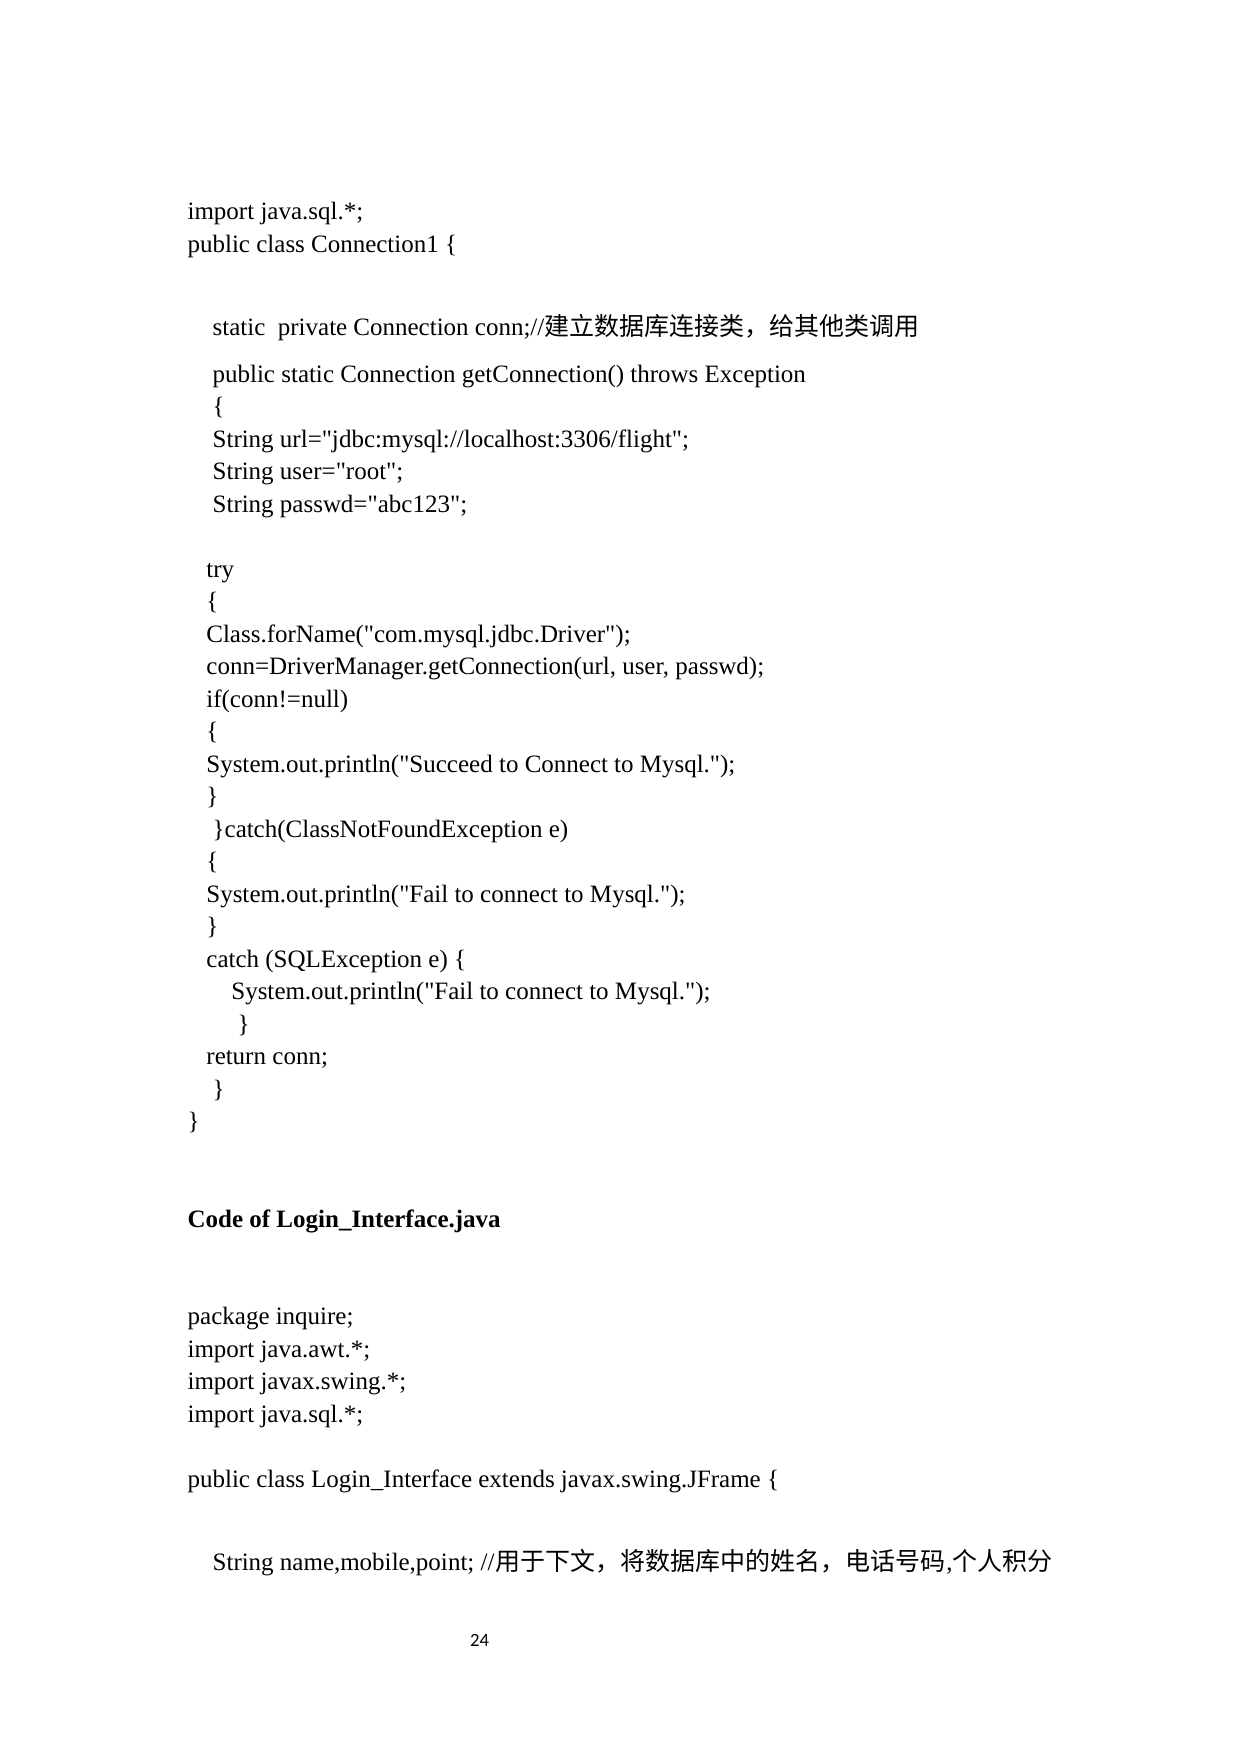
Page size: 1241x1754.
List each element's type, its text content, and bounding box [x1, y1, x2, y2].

text public class Connection1 { [187, 227, 1053, 259]
text }catch(ClassNotFoundException e) [187, 812, 1053, 844]
text package inquire; [187, 1299, 1053, 1332]
text return conn; [187, 1039, 1053, 1072]
text System.out.println("Fail to connect to Mysql."); [187, 974, 1053, 1007]
text { [187, 389, 1053, 422]
text catch (SQLException e) { [187, 942, 1053, 974]
text conn=DriverManager.getConnection(url, user, passwd); [187, 649, 1053, 682]
text String user="root"; [187, 454, 1053, 487]
text import java.sql.*; [187, 194, 1053, 227]
text Class.forName("com.mysql.jdbc.Driver"); [187, 617, 1053, 649]
text Code of Login_Interface.java [187, 1202, 1053, 1234]
text public static Connection getConnection() throws Exception [187, 357, 1053, 389]
text } [187, 779, 1053, 812]
text } [187, 909, 1053, 942]
text } [187, 1072, 1053, 1104]
text System.out.println("Succeed to Connect to Mysql."); [187, 747, 1053, 779]
text } [187, 1007, 1053, 1039]
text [187, 1527, 1053, 1592]
text { [187, 844, 1053, 877]
text import java.awt.*; [187, 1332, 1053, 1364]
text { [187, 714, 1053, 747]
text String passwd="abc123"; [187, 487, 1053, 519]
text public class Login_Interface extends javax.swing.JFrame { [187, 1462, 1053, 1494]
text import java.sql.*; [187, 1397, 1053, 1429]
text System.out.println("Fail to connect to Mysql."); [187, 877, 1053, 909]
text } [187, 1104, 1053, 1137]
text { [187, 584, 1053, 617]
text try [187, 552, 1053, 584]
text if(conn!=null) [187, 682, 1053, 714]
text static private Connection conn;//建立数据库连接类，给其他类调用 [187, 292, 1053, 357]
text import javax.swing.*; [187, 1364, 1053, 1397]
text String url="jdbc:mysql://localhost:3306/flight"; [187, 422, 1053, 454]
